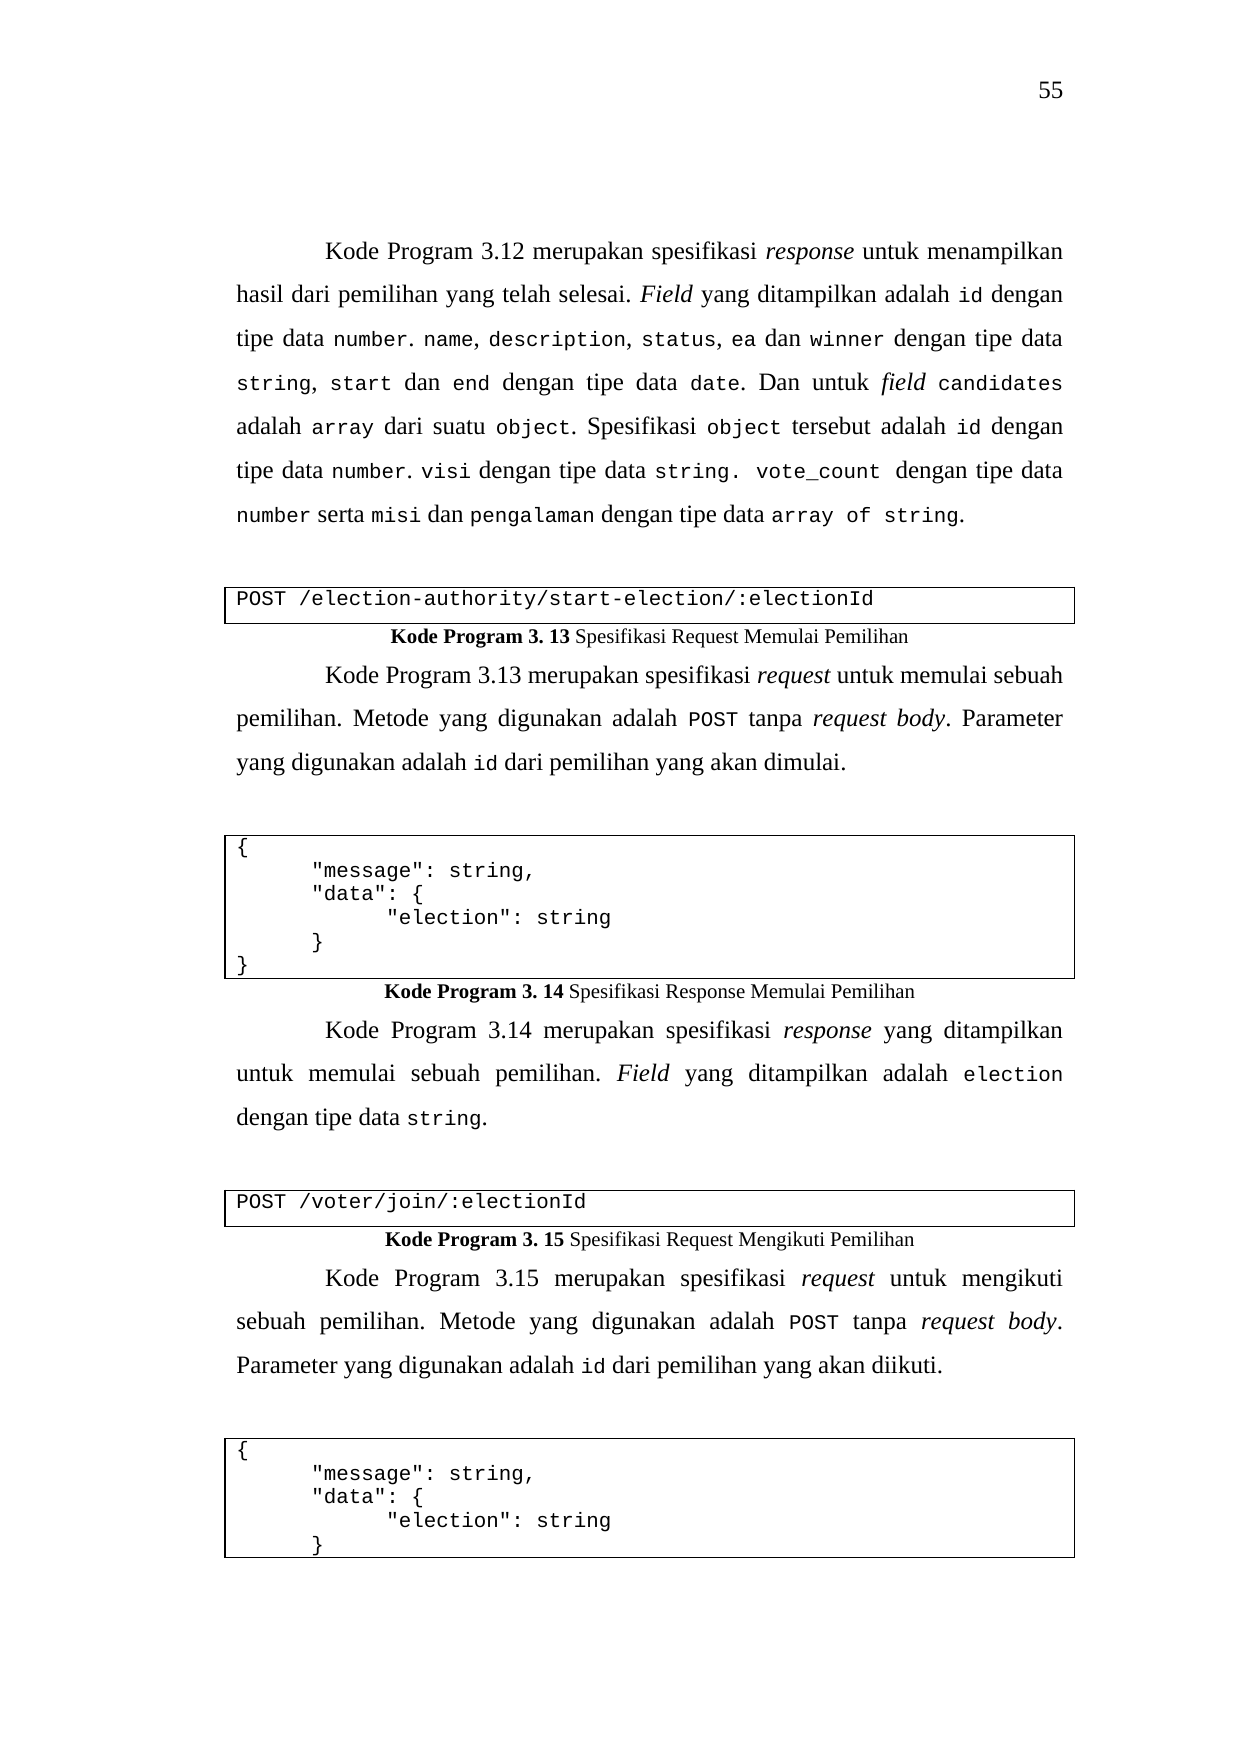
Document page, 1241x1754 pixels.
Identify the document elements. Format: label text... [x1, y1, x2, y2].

text Kode Program 3. 13 Spesifikasi Request Memulai Pemilihan [236, 624, 1063, 648]
text Kode Program 3.14 merupakan spesifikasi response yang ditampilkan untuk memulai sebuah pemilihan. Field yang ditampilkan adalah election dengan tipe data string. [236, 1015, 1063, 1132]
table_header POST /voter/join/:electionId [226, 1191, 1074, 1226]
text Kode Program 3.13 merupakan spesifikasi request untuk memulai sebuah pemilihan. Metode yang digunakan adalah POST tanpa request body. Parameter yang digunakan adalah id dari pemilihan yang akan dimulai. [236, 660, 1063, 777]
text Kode Program 3.12 merupakan spesifikasi response untuk menampilkan hasil dari pemilihan yang telah selesai. Field yang ditampilkan adalah id dengan tipe data number. name, description, status, ea dan winner dengan tipe data string, start dan end dengan tipe data date. Dan untuk field candidates adalah array dari suatu object. Spesifikasi object tersebut adalah id dengan tipe data number. visi dengan tipe data string. vote_count dengan tipe data number serta misi dan pengalaman dengan tipe data array of string. [236, 236, 1063, 529]
text Kode Program 3. 15 Spesifikasi Request Mengikuti Pemilihan [236, 1227, 1063, 1251]
table_header POST /election-authority/start-election/:electionId [226, 588, 1074, 623]
text Kode Program 3.15 merupakan spesifikasi request untuk mengikuti sebuah pemilihan. Metode yang digunakan adalah POST tanpa request body. Parameter yang digunakan adalah id dari pemilihan yang akan diikuti. [236, 1263, 1063, 1380]
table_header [226, 1439, 1074, 1557]
table_header { "message": string, "data": { "election": string } } [226, 836, 1074, 978]
text Kode Program 3. 14 Spesifikasi Response Memulai Pemilihan [236, 979, 1063, 1003]
